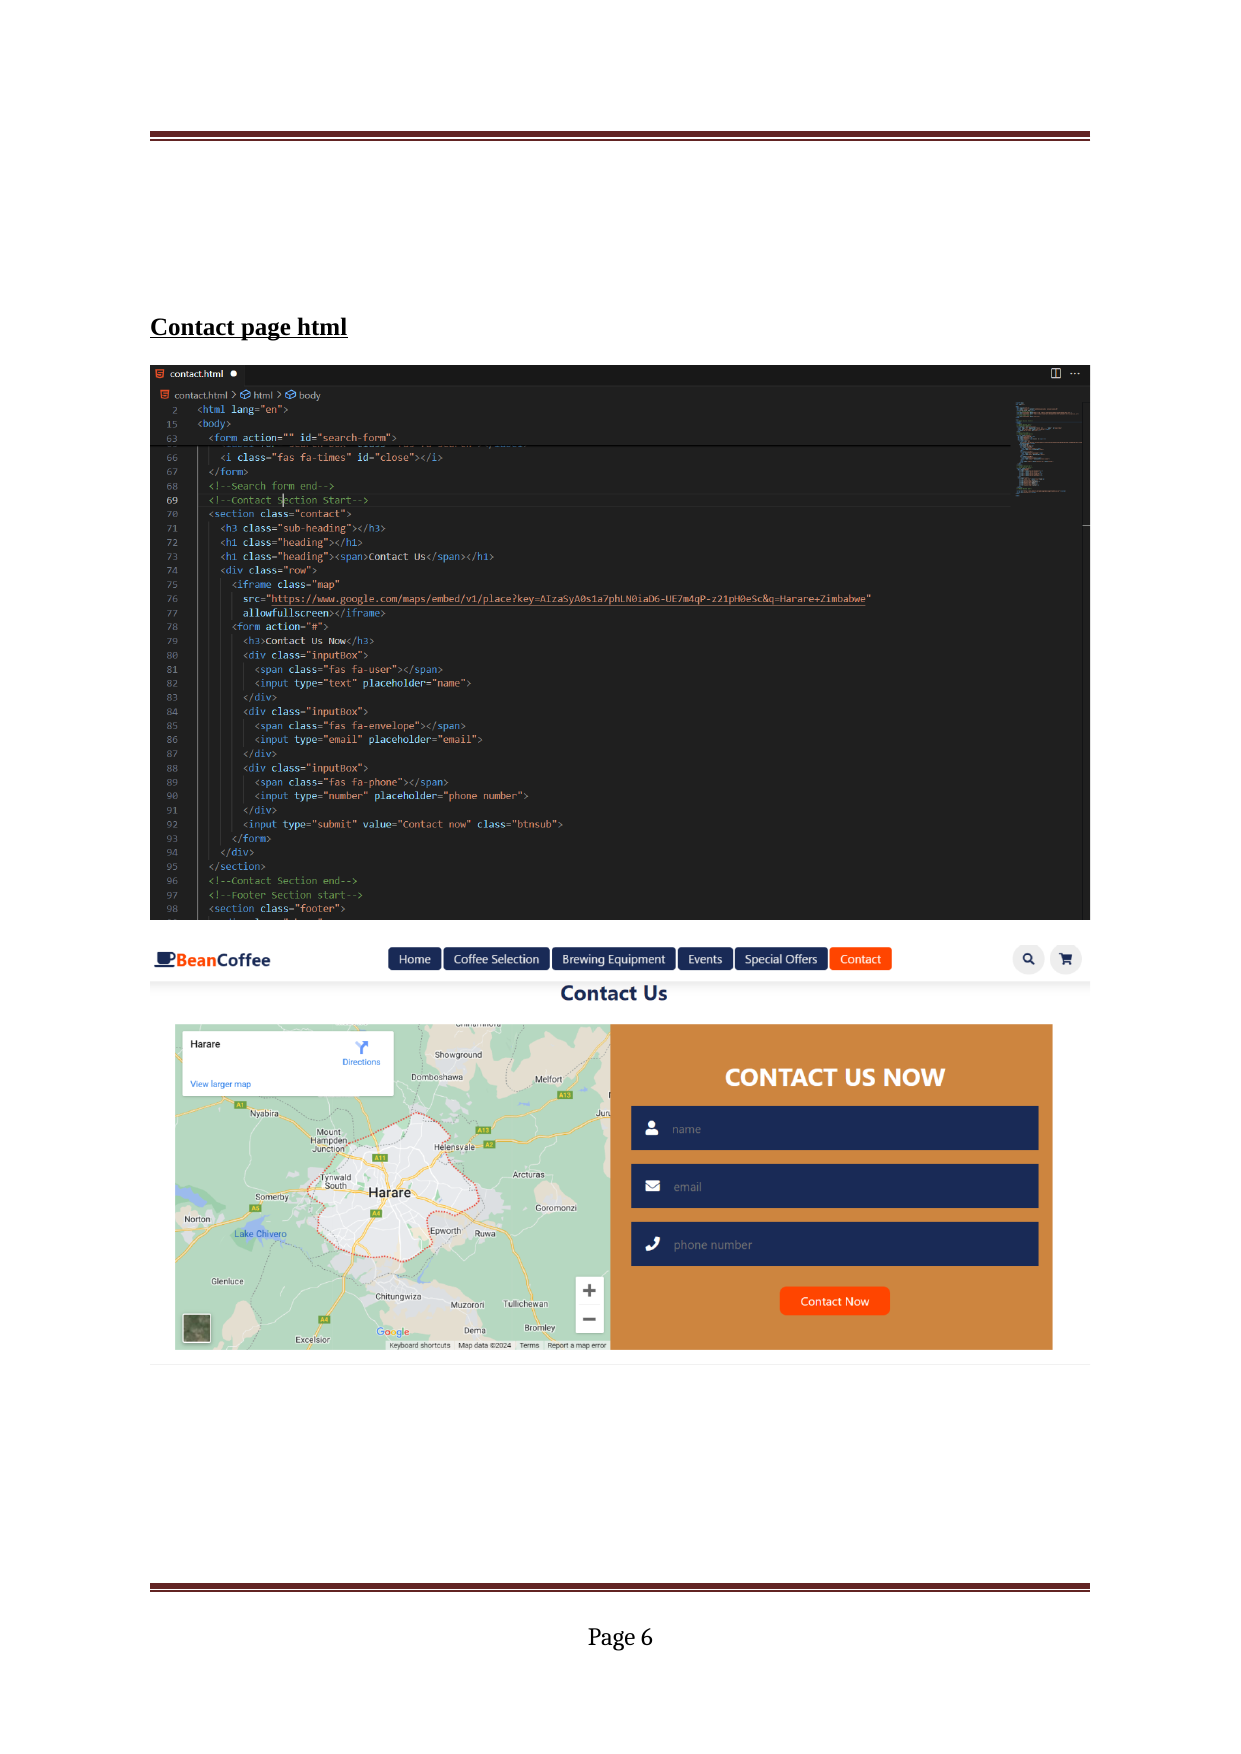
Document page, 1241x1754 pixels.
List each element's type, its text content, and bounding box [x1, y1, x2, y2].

picture [150, 945, 1091, 1365]
picture [150, 365, 1091, 920]
text Contact page html [150, 312, 1090, 340]
